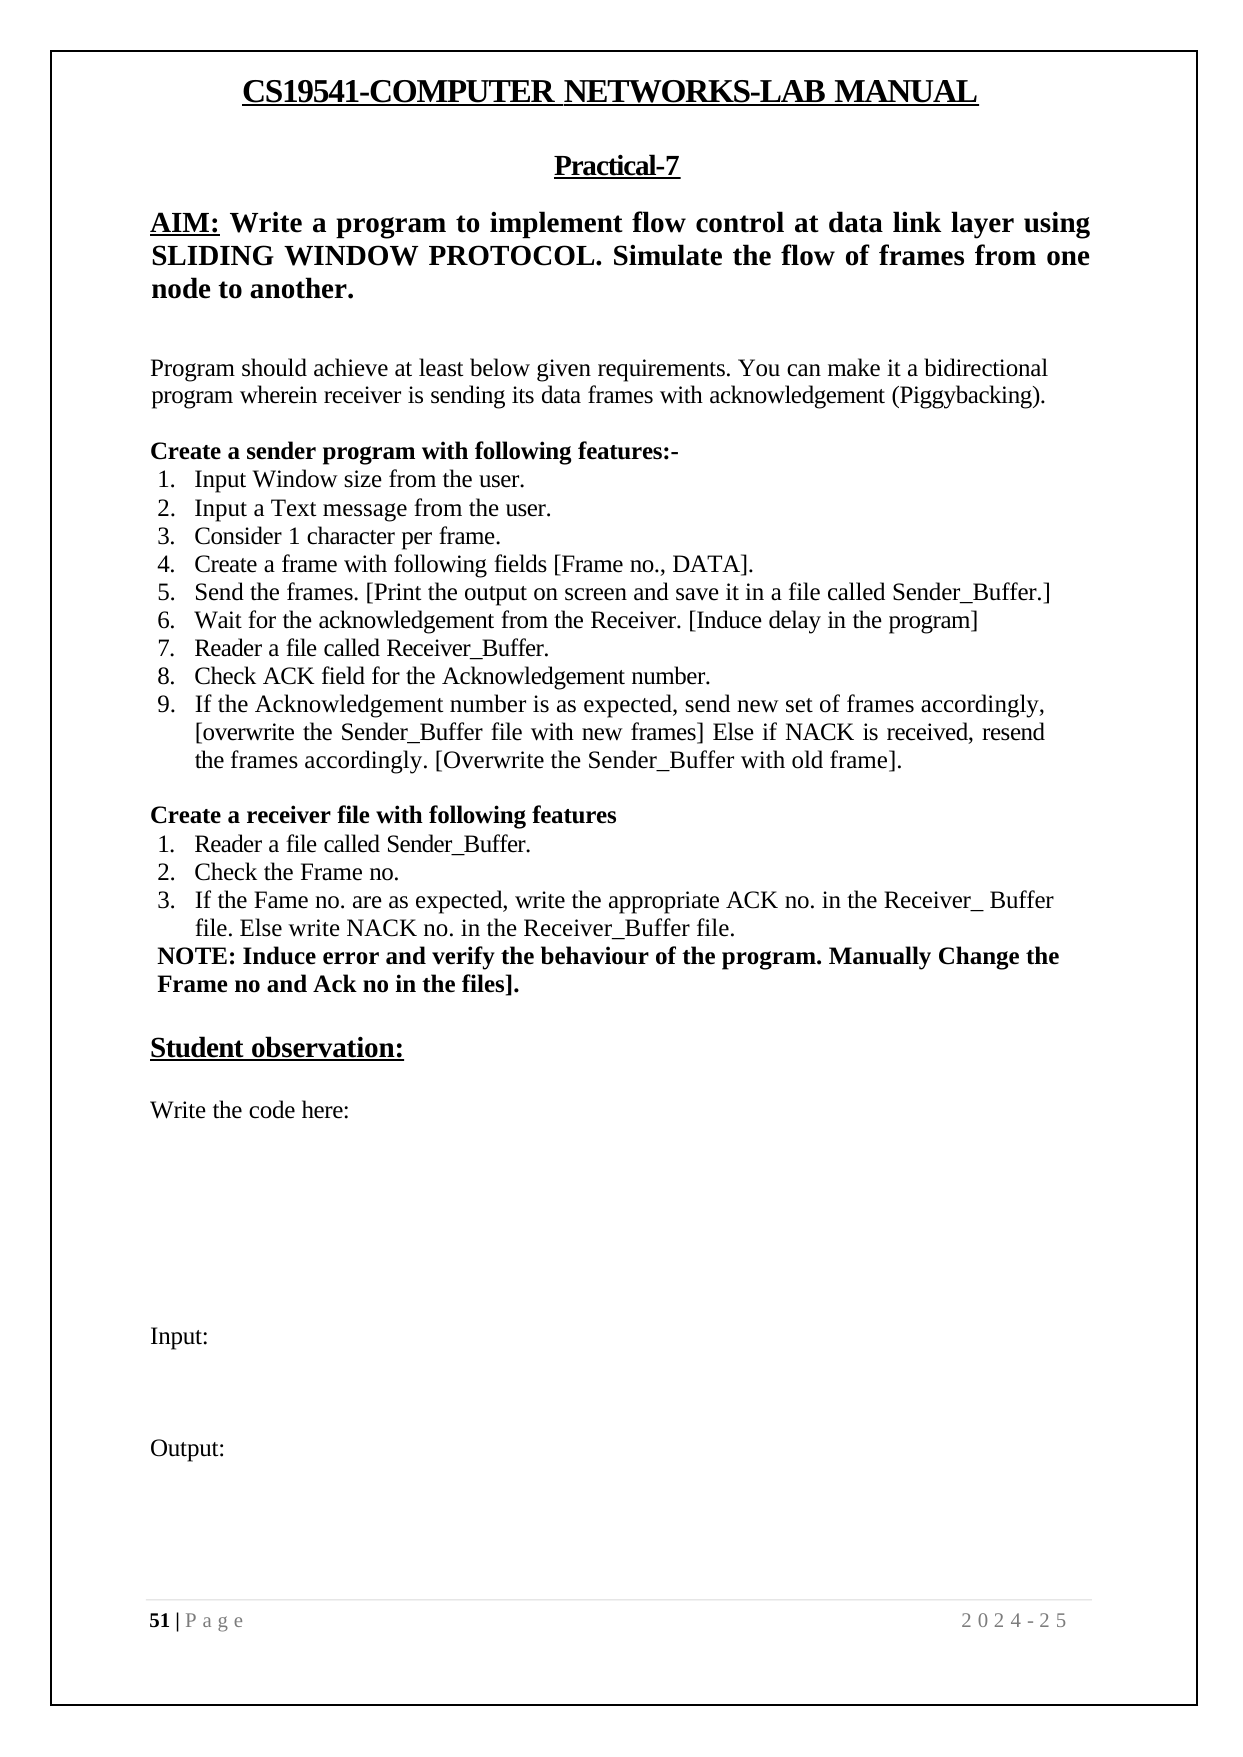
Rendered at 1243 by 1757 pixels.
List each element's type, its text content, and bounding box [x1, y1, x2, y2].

list Wait for the acknowledgement from the Receiver. [Induce delay in the program] [157, 606, 1196, 634]
text Program should achieve at least below given requirements. You can make it a bidirectional program wherein receiver is sending its data frames with acknowledgement (Piggybacking). [150, 354, 1087, 409]
text Input: [150, 1321, 1196, 1350]
list Create a frame with following fields [Frame no., DATA]. [157, 550, 1196, 578]
text Output: [150, 1433, 1196, 1462]
list Input Window size from the user. [157, 465, 1196, 493]
list Reader a file called Receiver_Buffer. [157, 634, 1196, 662]
text NOTE: Induce error and verify the behaviour of the program. Manually Change the Frame no and Ack no in the files]. [157, 942, 1063, 998]
text Create a sender program with following features:- [150, 437, 1196, 465]
list If the Fame no. are as expected, write the appropriate ACK no. in the Receiver_ Buffer file. Else write NACK no. in the Receiver_Buffer file. [157, 887, 1074, 942]
text Write the code here: [150, 1096, 1196, 1124]
list Consider 1 character per frame. [157, 522, 1196, 550]
list Send the frames. [Print the output on screen and save it in a file called Sender_Buffer.] [157, 578, 1196, 606]
list Check ACK field for the Acknowledgement number. [157, 662, 1196, 690]
list Input a Text message from the user. [157, 493, 1196, 522]
subtitle Student observation: [150, 1030, 1196, 1063]
list If the Acknowledgement number is as expected, send new set of frames accordingly, [overwrite the Sender_Buffer file with new frames] Else if NACK is received, resend the frames accordingly. [Overwrite the Sender_Buffer with old frame]. [157, 691, 1046, 773]
list Check the Frame no. [157, 858, 1196, 886]
text Create a receiver file with following features [150, 801, 1196, 829]
list Reader a file called Sender_Buffer. [157, 829, 1196, 858]
subtitle AIM: Write a program to implement flow control at data link layer using SLIDING WINDOW PROTOCOL. Simulate the flow of frames from one node to another. [150, 206, 1091, 305]
